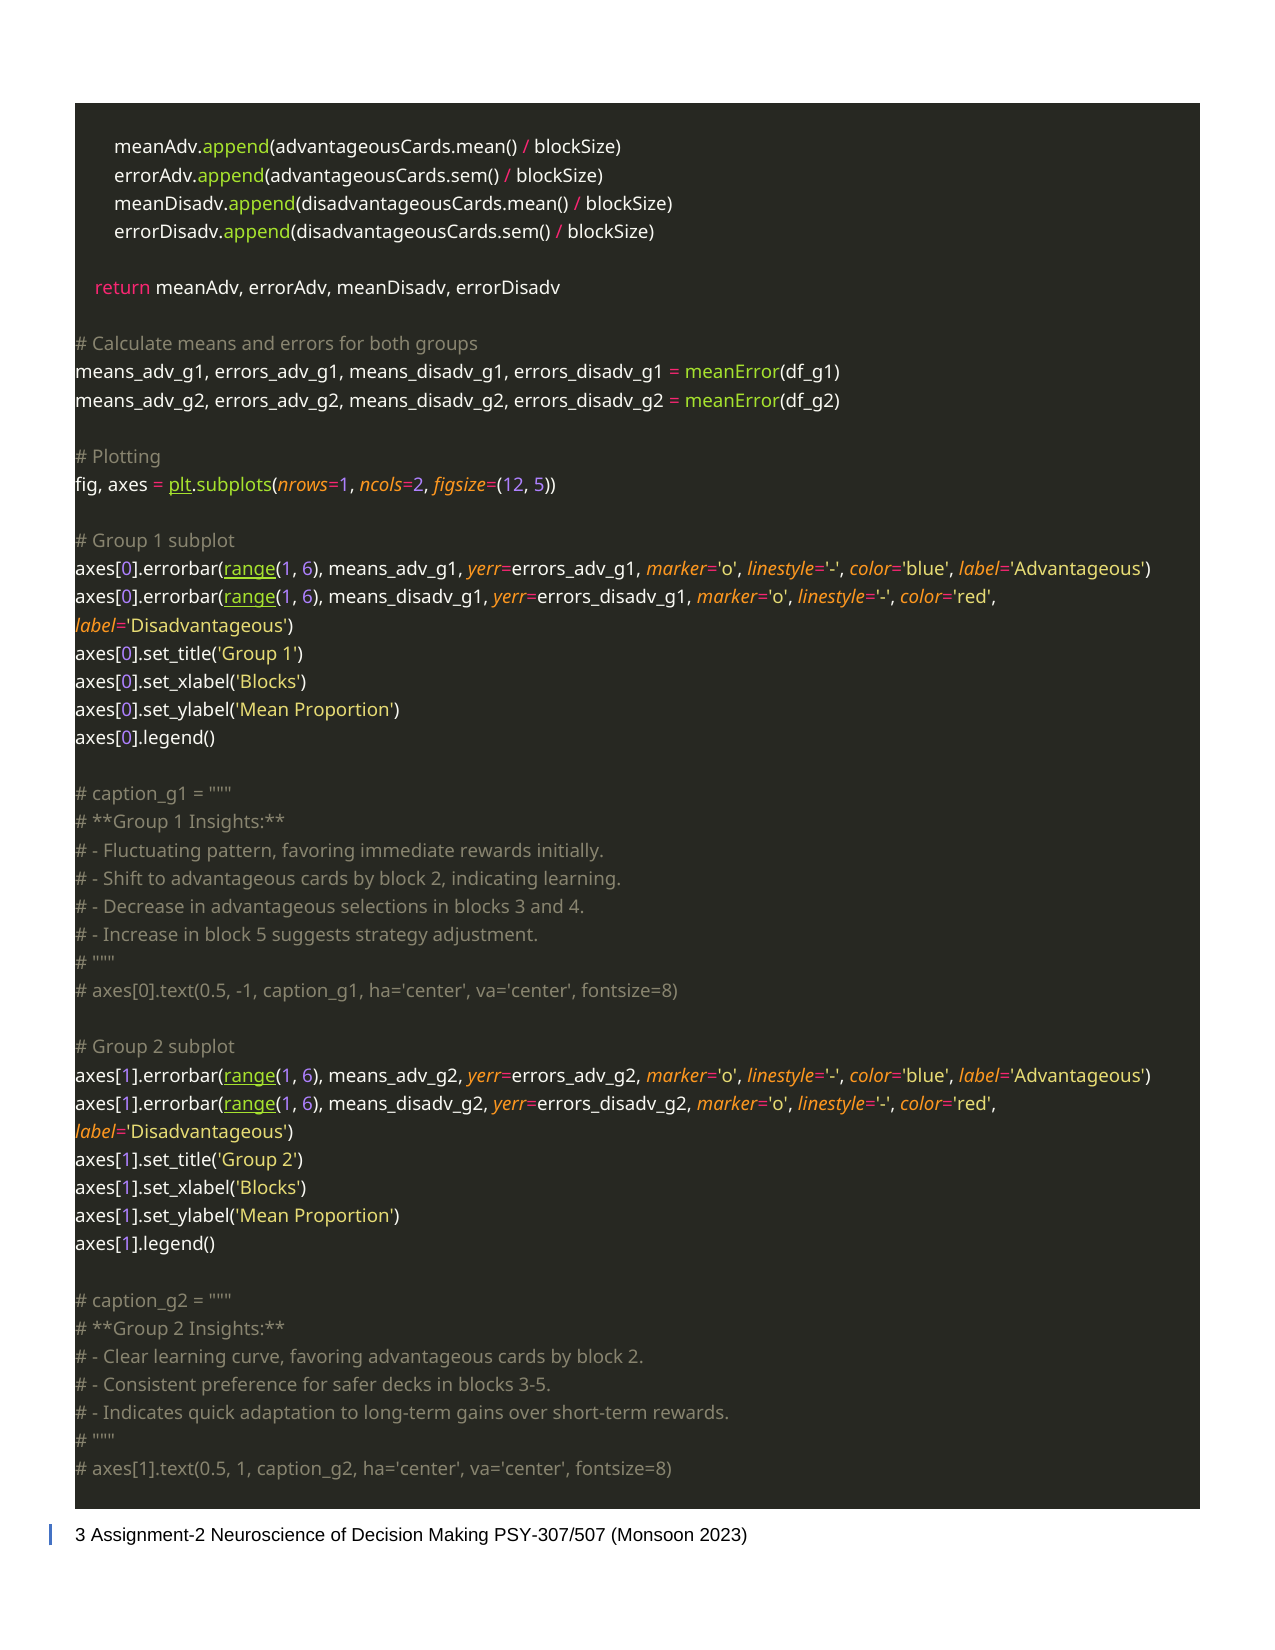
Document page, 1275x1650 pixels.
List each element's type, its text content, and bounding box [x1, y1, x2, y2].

text axes[1].set_xlabel('Blocks') [75, 1172, 1200, 1200]
text # Calculate means and errors for both groups [75, 328, 1200, 356]
text axes[0].set_title('Group 1') [75, 637, 1200, 666]
text errorDisadv.append(disadvantageousCards.sem() / blockSize) [75, 216, 1200, 244]
text axes[1].errorbar(range(1, 6), means_disadv_g2, yerr=errors_disadv_g2, marker='o', linestyle='-', color='red', label='Disadvantageous') [75, 1087, 1200, 1144]
text return meanAdv, errorAdv, meanDisadv, errorDisadv [75, 272, 1200, 300]
text fig, axes = plt.subplots(nrows=1, ncols=2, figsize=(12, 5)) [75, 469, 1200, 497]
text axes[1].errorbar(range(1, 6), means_adv_g2, yerr=errors_adv_g2, marker='o', linestyle='-', color='blue', label='Advantageous') [75, 1059, 1200, 1087]
text # - Decrease in advantageous selections in blocks 3 and 4. [75, 891, 1200, 919]
text meanAdv.append(advantageousCards.mean() / blockSize) [75, 131, 1200, 159]
text axes[1].legend() [75, 1228, 1200, 1256]
text # - Consistent preference for safer decks in blocks 3-5. [75, 1369, 1200, 1397]
text # - Increase in block 5 suggests strategy adjustment. [75, 919, 1200, 947]
text # - Shift to advantageous cards by block 2, indicating learning. [75, 862, 1200, 891]
text axes[0].errorbar(range(1, 6), means_disadv_g1, yerr=errors_disadv_g1, marker='o', linestyle='-', color='red', label='Disadvantageous') [75, 581, 1200, 637]
text axes[0].legend() [75, 722, 1200, 750]
text # - Clear learning curve, favoring advantageous cards by block 2. [75, 1341, 1200, 1369]
text # axes[0].text(0.5, -1, caption_g1, ha='center', va='center', fontsize=8) [75, 975, 1200, 1003]
text # caption_g1 = """ [75, 778, 1200, 806]
text # Group 2 subplot [75, 1031, 1200, 1059]
text # **Group 2 Insights:** [75, 1312, 1200, 1341]
text # - Fluctuating pattern, favoring immediate rewards initially. [75, 834, 1200, 862]
text axes[0].set_ylabel('Mean Proportion') [75, 694, 1200, 722]
text axes[0].set_xlabel('Blocks') [75, 666, 1200, 694]
text axes[1].set_ylabel('Mean Proportion') [75, 1200, 1200, 1228]
text # caption_g2 = """ [75, 1284, 1200, 1312]
text # - Indicates quick adaptation to long-term gains over short-term rewards. [75, 1397, 1200, 1425]
text # Group 1 subplot [75, 525, 1200, 553]
text # axes[1].text(0.5, 1, caption_g2, ha='center', va='center', fontsize=8) [75, 1453, 1200, 1481]
text meanDisadv.append(disadvantageousCards.mean() / blockSize) [75, 187, 1200, 216]
text # """ [75, 947, 1200, 975]
text errorAdv.append(advantageousCards.sem() / blockSize) [75, 159, 1200, 187]
text means_adv_g1, errors_adv_g1, means_disadv_g1, errors_disadv_g1 = meanError(df_g1) [75, 356, 1200, 384]
text axes[1].set_title('Group 2') [75, 1144, 1200, 1172]
text # Plotting [75, 441, 1200, 469]
text axes[0].errorbar(range(1, 6), means_adv_g1, yerr=errors_adv_g1, marker='o', linestyle='-', color='blue', label='Advantageous') [75, 553, 1200, 581]
text means_adv_g2, errors_adv_g2, means_disadv_g2, errors_disadv_g2 = meanError(df_g2) [75, 384, 1200, 412]
text # **Group 1 Insights:** [75, 806, 1200, 834]
text # """ [75, 1425, 1200, 1453]
